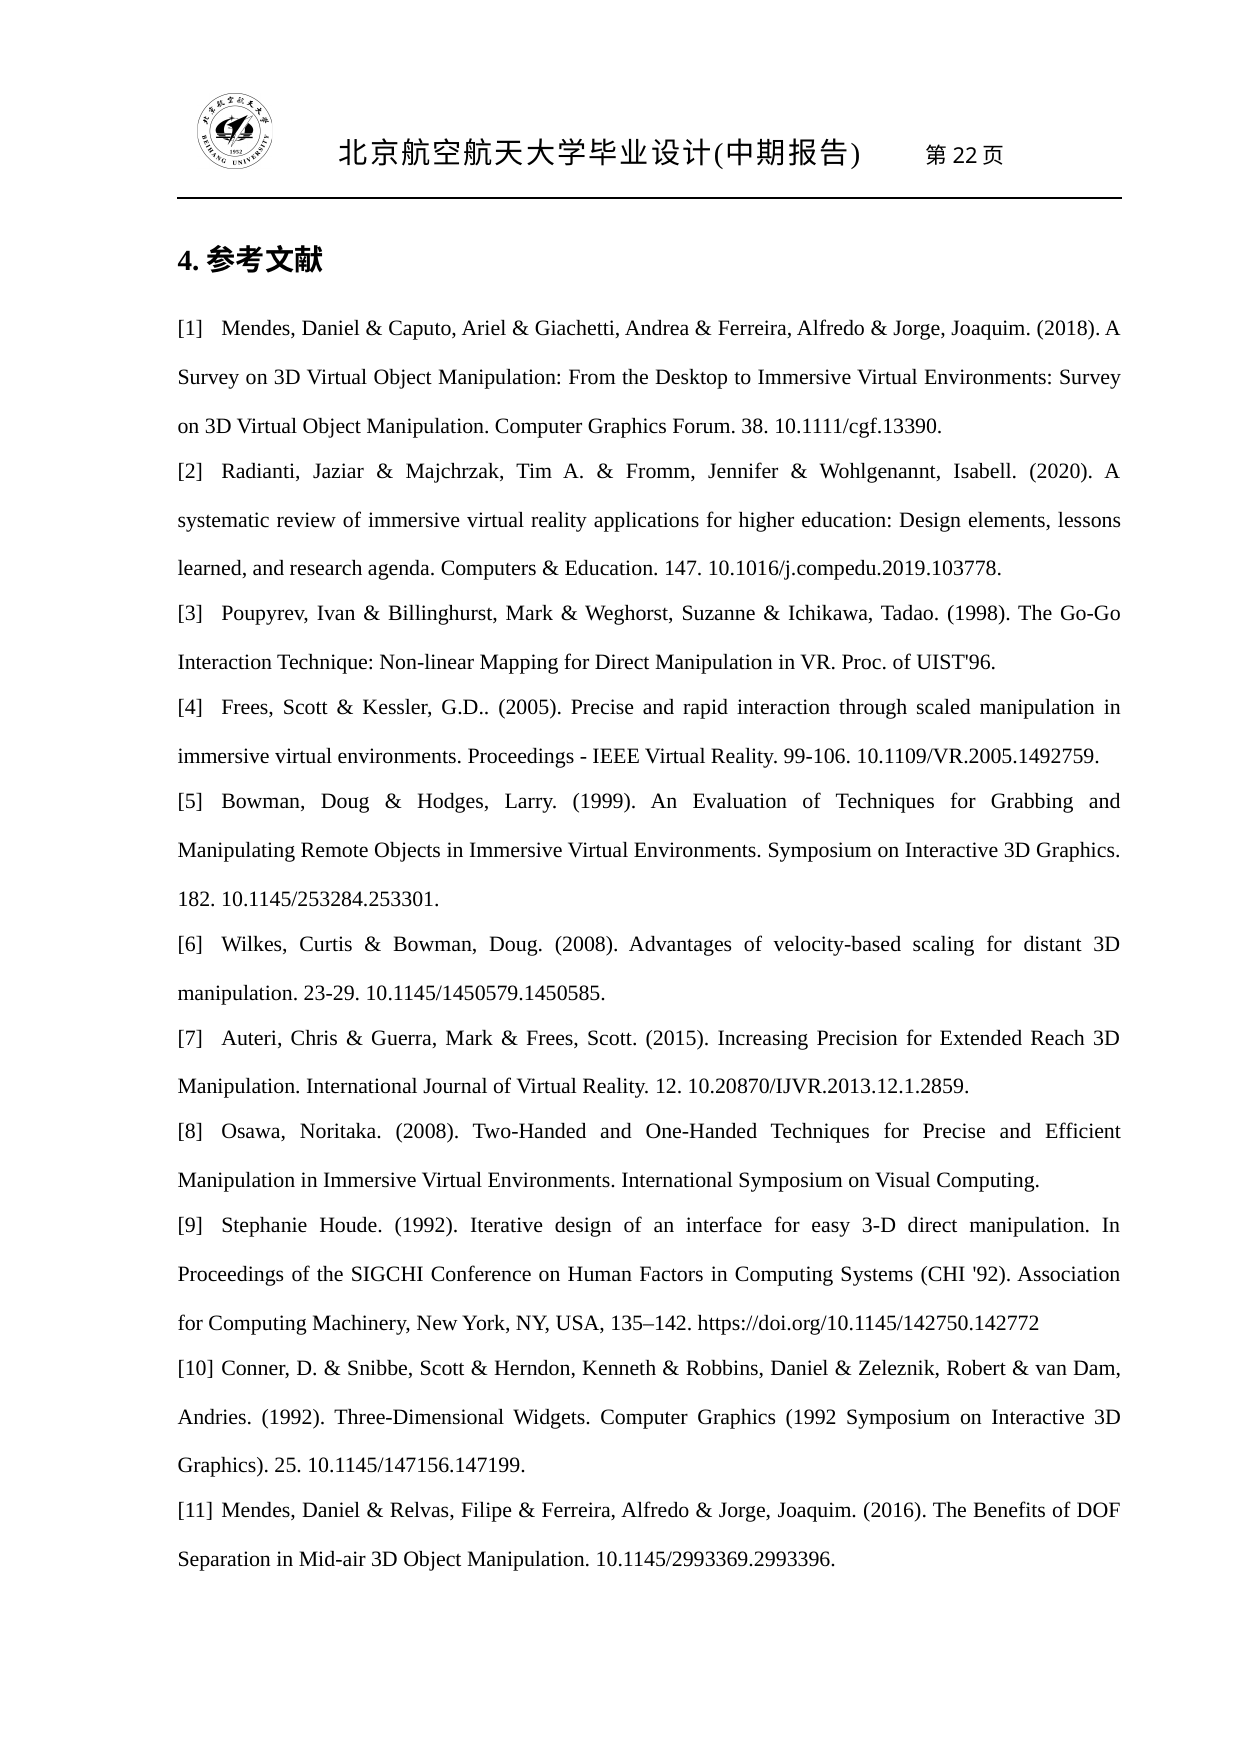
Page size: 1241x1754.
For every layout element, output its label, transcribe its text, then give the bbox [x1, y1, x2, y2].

text [5] Bowman, Doug & Hodges, Larry. (1999). An Evaluation of Techniques for Grabbing and Manipulating Remote Objects in Immersive Virtual Environments. Symposium on Interactive 3D Graphics. 182. 10.1145/253284.253301. [177, 784, 1122, 914]
text [1] Mendes, Daniel & Caputo, Ariel & Giachetti, Andrea & Ferreira, Alfredo & Jorge, Joaquim. (2018). A Survey on 3D Virtual Object Manipulation: From the Desktop to Immersive Virtual Environments: Survey on 3D Virtual Object Manipulation. Computer Graphics Forum. 38. 10.1111/cgf.13390. [177, 312, 1122, 442]
text [7] Auteri, Chris & Guerra, Mark & Frees, Scott. (2015). Increasing Precision for Extended Reach 3D Manipulation. International Journal of Virtual Reality. 12. 10.20870/IJVR.2013.12.1.2859. [177, 1021, 1122, 1102]
text [9] Stephanie Houde. (1992). Iterative design of an interface for easy 3-D direct manipulation. In Proceedings of the SIGCHI Conference on Human Factors in Computing Systems (CHI '92). Association for Computing Machinery, New York, NY, USA, 135–142. https://doi.org/10.1145/142750.142772 [177, 1209, 1122, 1339]
text [4] Frees, Scott & Kessler, G.D.. (2005). Precise and rapid interaction through scaled manipulation in immersive virtual environments. Proceedings - IEEE Virtual Reality. 99-106. 10.1109/VR.2005.1492759. [177, 691, 1122, 772]
text [3] Poupyrev, Ivan & Billinghurst, Mark & Weghorst, Suzanne & Ichikawa, Tadao. (1998). The Go-Go Interaction Technique: Non-linear Mapping for Direct Manipulation in VR. Proc. of UIST'96. [177, 597, 1122, 678]
text [6] Wilkes, Curtis & Bowman, Doug. (2008). Advantages of velocity-based scaling for distant 3D manipulation. 23-29. 10.1145/1450579.1450585. [177, 927, 1122, 1008]
picture [197, 93, 273, 169]
text [8] Osawa, Noritaka. (2008). Two-Handed and One-Handed Techniques for Precise and Efficient Manipulation in Immersive Virtual Environments. International Symposium on Visual Computing. [177, 1115, 1122, 1196]
subtitle 4. 参考文献 [177, 225, 1122, 290]
text [11] Mendes, Daniel & Relvas, Filipe & Ferreira, Alfredo & Jorge, Joaquim. (2016). The Benefits of DOF Separation in Mid-air 3D Object Manipulation. 10.1145/2993369.2993396. [177, 1494, 1122, 1575]
text [2] Radianti, Jaziar & Majchrzak, Tim A. & Fromm, Jennifer & Wohlgenannt, Isabell. (2020). A systematic review of immersive virtual reality applications for higher education: Design elements, lessons learned, and research agenda. Computers & Education. 147. 10.1016/j.compedu.2019.103778. [177, 454, 1122, 584]
text [10] Conner, D. & Snibbe, Scott & Herndon, Kenneth & Robbins, Daniel & Zeleznik, Robert & van Dam, Andries. (1992). Three-Dimensional Widgets. Computer Graphics (1992 Symposium on Interactive 3D Graphics). 25. 10.1145/147156.147199. [177, 1351, 1122, 1481]
